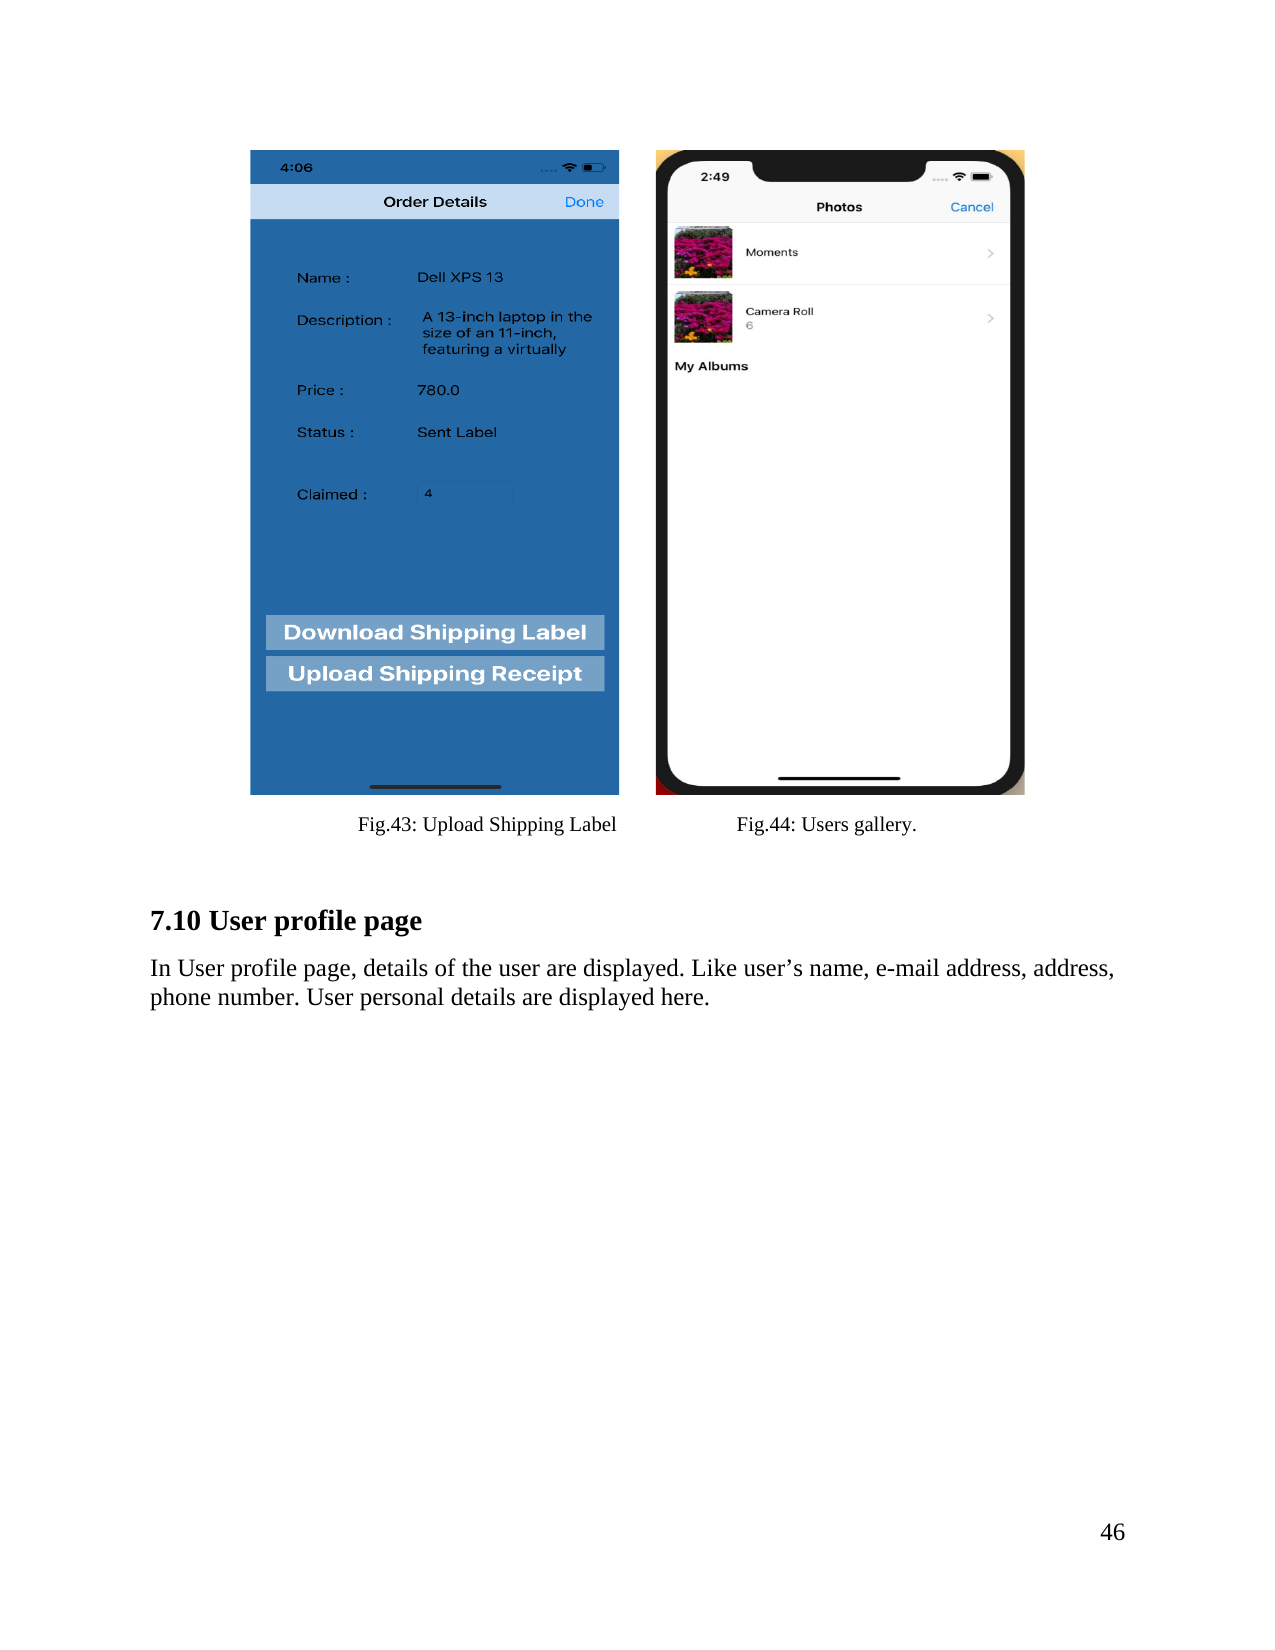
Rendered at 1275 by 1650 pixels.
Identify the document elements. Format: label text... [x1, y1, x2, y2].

text 7.10 User profile page [150, 903, 1125, 936]
picture [655, 150, 1025, 795]
picture [250, 150, 620, 795]
text Fig.43: Upload Shipping Label Fig.44: Users gallery. [150, 812, 1125, 836]
text In User profile page, details of the user are displayed. Like user’s name, e-mail address, address, phone number. User personal details are displayed here. [150, 953, 1125, 1010]
